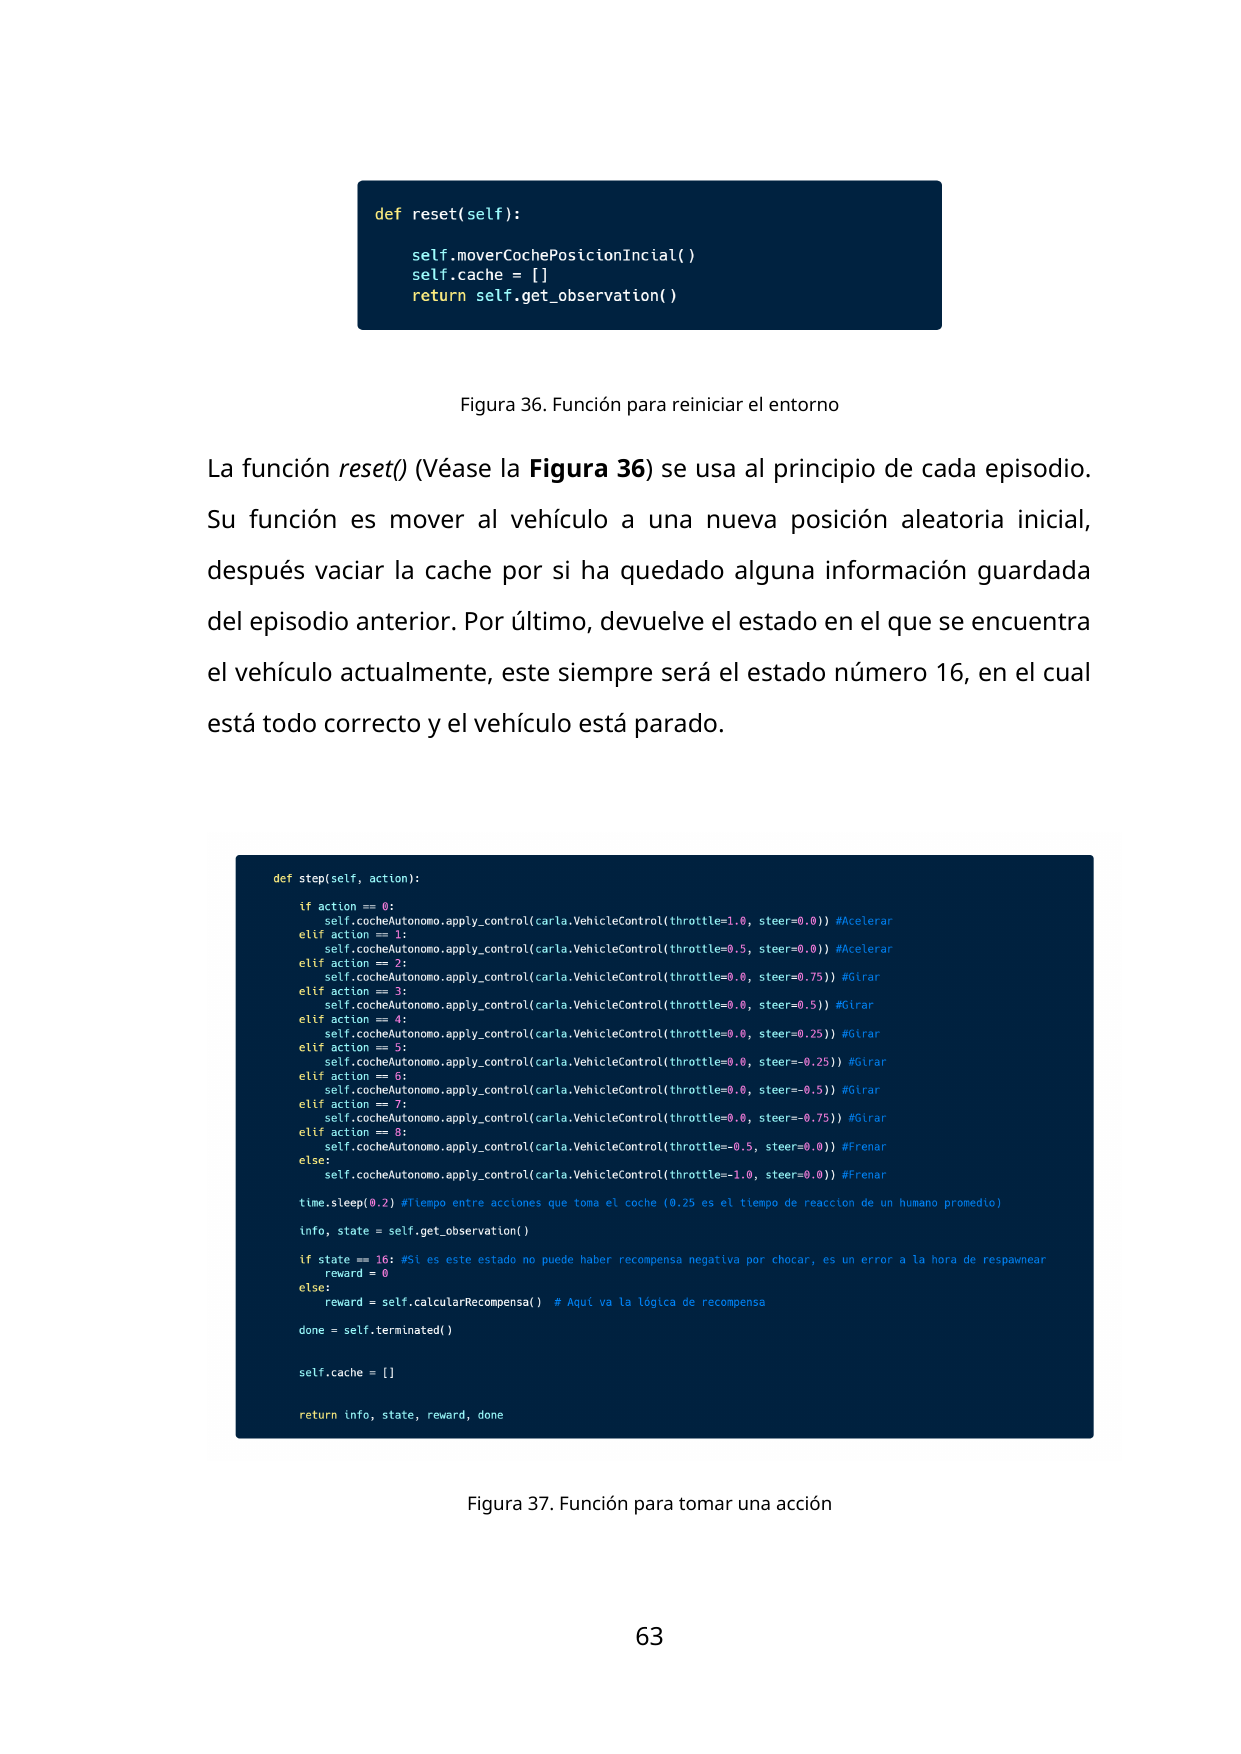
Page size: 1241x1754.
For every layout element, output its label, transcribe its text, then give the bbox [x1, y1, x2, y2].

picture [315, 148, 984, 362]
picture [206, 832, 1123, 1461]
text Figura 36. Función para reiniciar el entorno [207, 391, 1092, 417]
text Figura 37. Función para tomar una acción [207, 1490, 1092, 1516]
text La función reset() (Véase la Figura 36) se usa al principio de cada episodio. Su función es mover al vehículo a una nueva posición aleatoria inicial, después vaciar la cache por si ha quedado alguna información guardada del episodio anterior. Por último, devuelve el estado en el que se encuentra el vehículo actualmente, este siempre será el estado número 16, en el cual está todo correcto y el vehículo está parado. [207, 451, 1092, 740]
